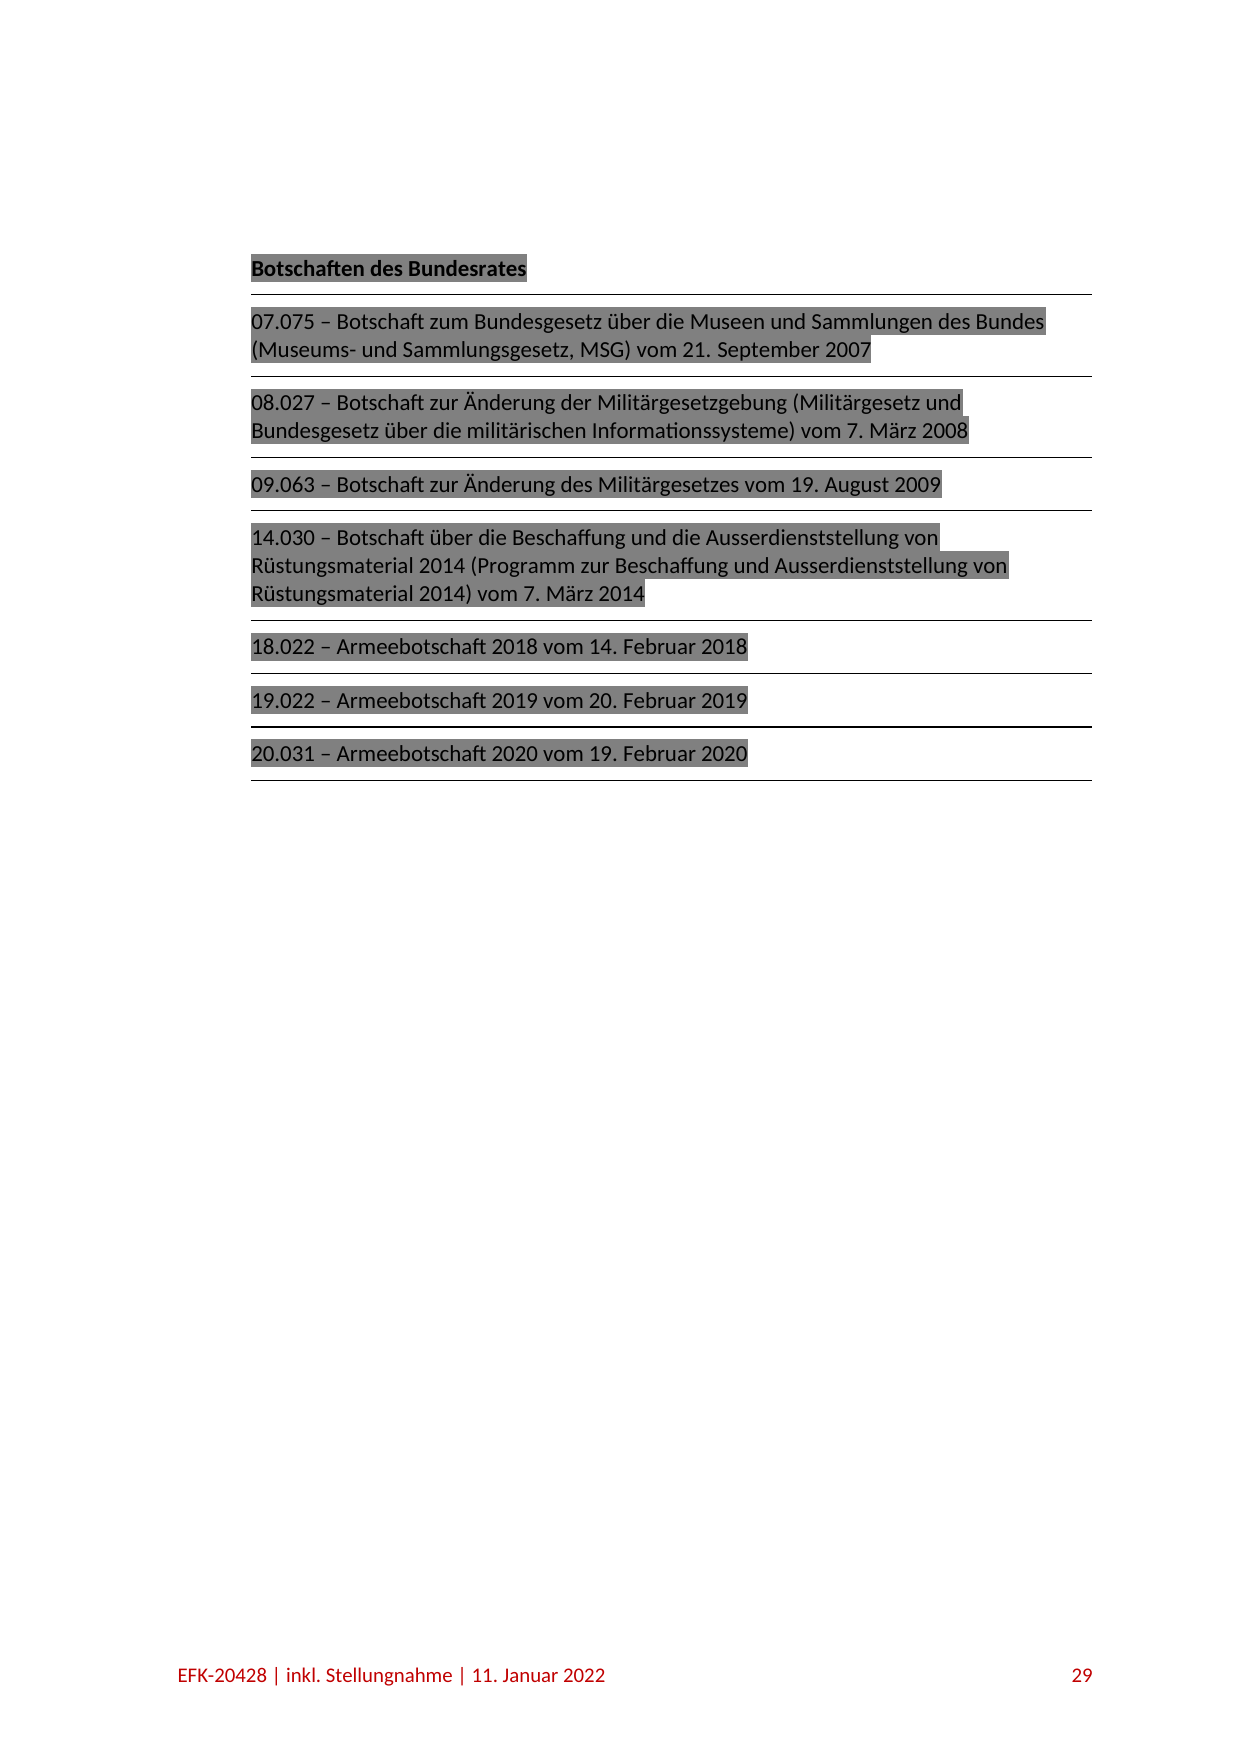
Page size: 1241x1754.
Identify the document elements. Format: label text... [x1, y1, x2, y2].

table_cell 07.075 – Botschaft zum Bundesgesetz über die Museen und Sammlungen des Bundes (Museums- und Sammlungsgesetz, MSG) vom 21. September 2007 [251, 295, 1092, 376]
table_cell 14.030 – Botschaft über die Beschaffung und die Ausserdienststellung von Rüstungsmaterial 2014 (Programm zur Beschaffung und Ausserdienststellung von Rüstungsmaterial 2014) vom 7. März 2014 [251, 511, 1092, 620]
table_header Botschaften des Bundesrates [251, 242, 1092, 294]
table_cell 09.063 – Botschaft zur Änderung des Militärgesetzes vom 19. August 2009 [251, 458, 1092, 510]
table_cell 18.022 – Armeebotschaft 2018 vom 14. Februar 2018 [251, 621, 1092, 673]
table_cell 19.022 – Armeebotschaft 2019 vom 20. Februar 2019 [251, 674, 1092, 726]
table_cell 20.031 – Armeebotschaft 2020 vom 19. Februar 2020 [251, 728, 1092, 780]
table_cell 08.027 – Botschaft zur Änderung der Militärgesetzgebung (Militärgesetz und Bundesgesetz über die militärischen Informationssysteme) vom 7. März 2008 [251, 377, 1092, 457]
